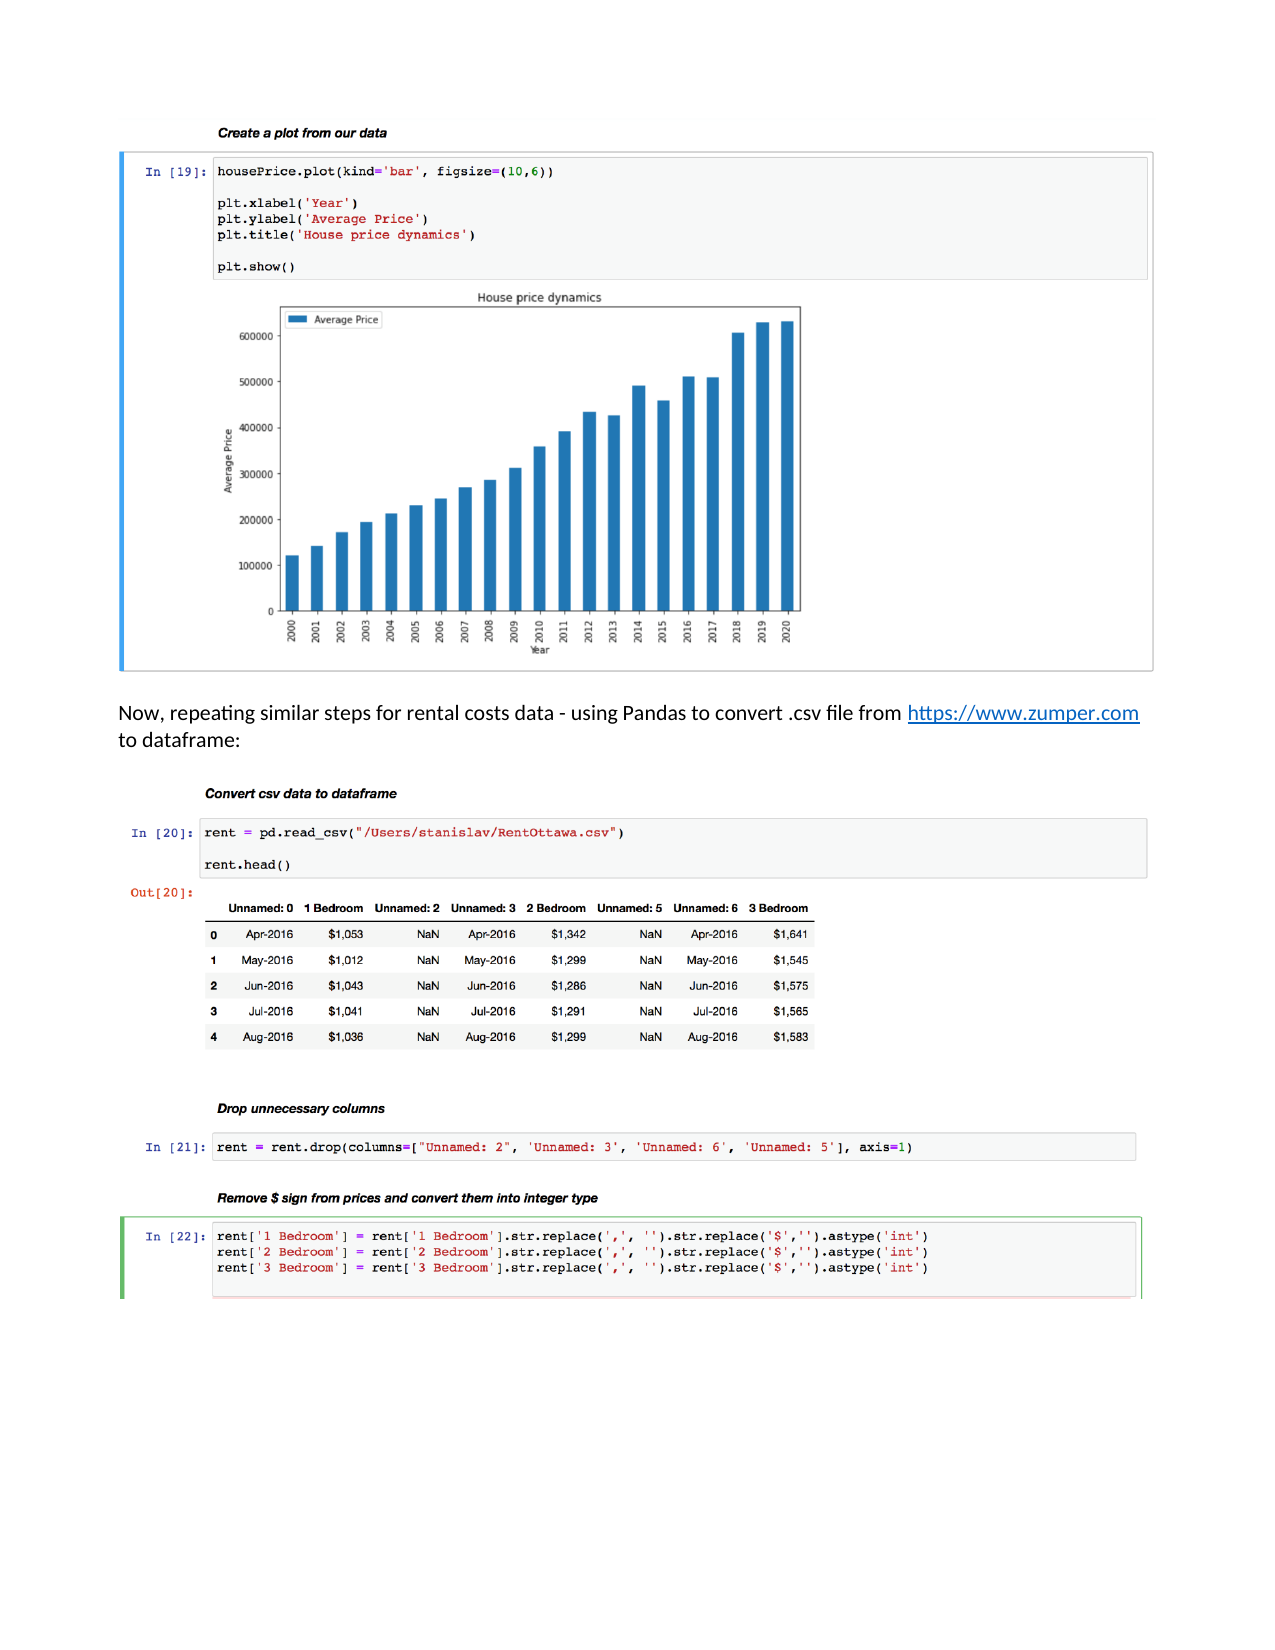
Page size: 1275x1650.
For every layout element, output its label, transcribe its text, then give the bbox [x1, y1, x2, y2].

picture [118, 777, 1156, 1059]
picture [118, 118, 1156, 675]
picture [118, 1083, 1155, 1299]
text Now, repeating similar steps for rental costs data - using Pandas to convert .csv file from https://www.zumper.com to dataframe: [118, 699, 1157, 753]
